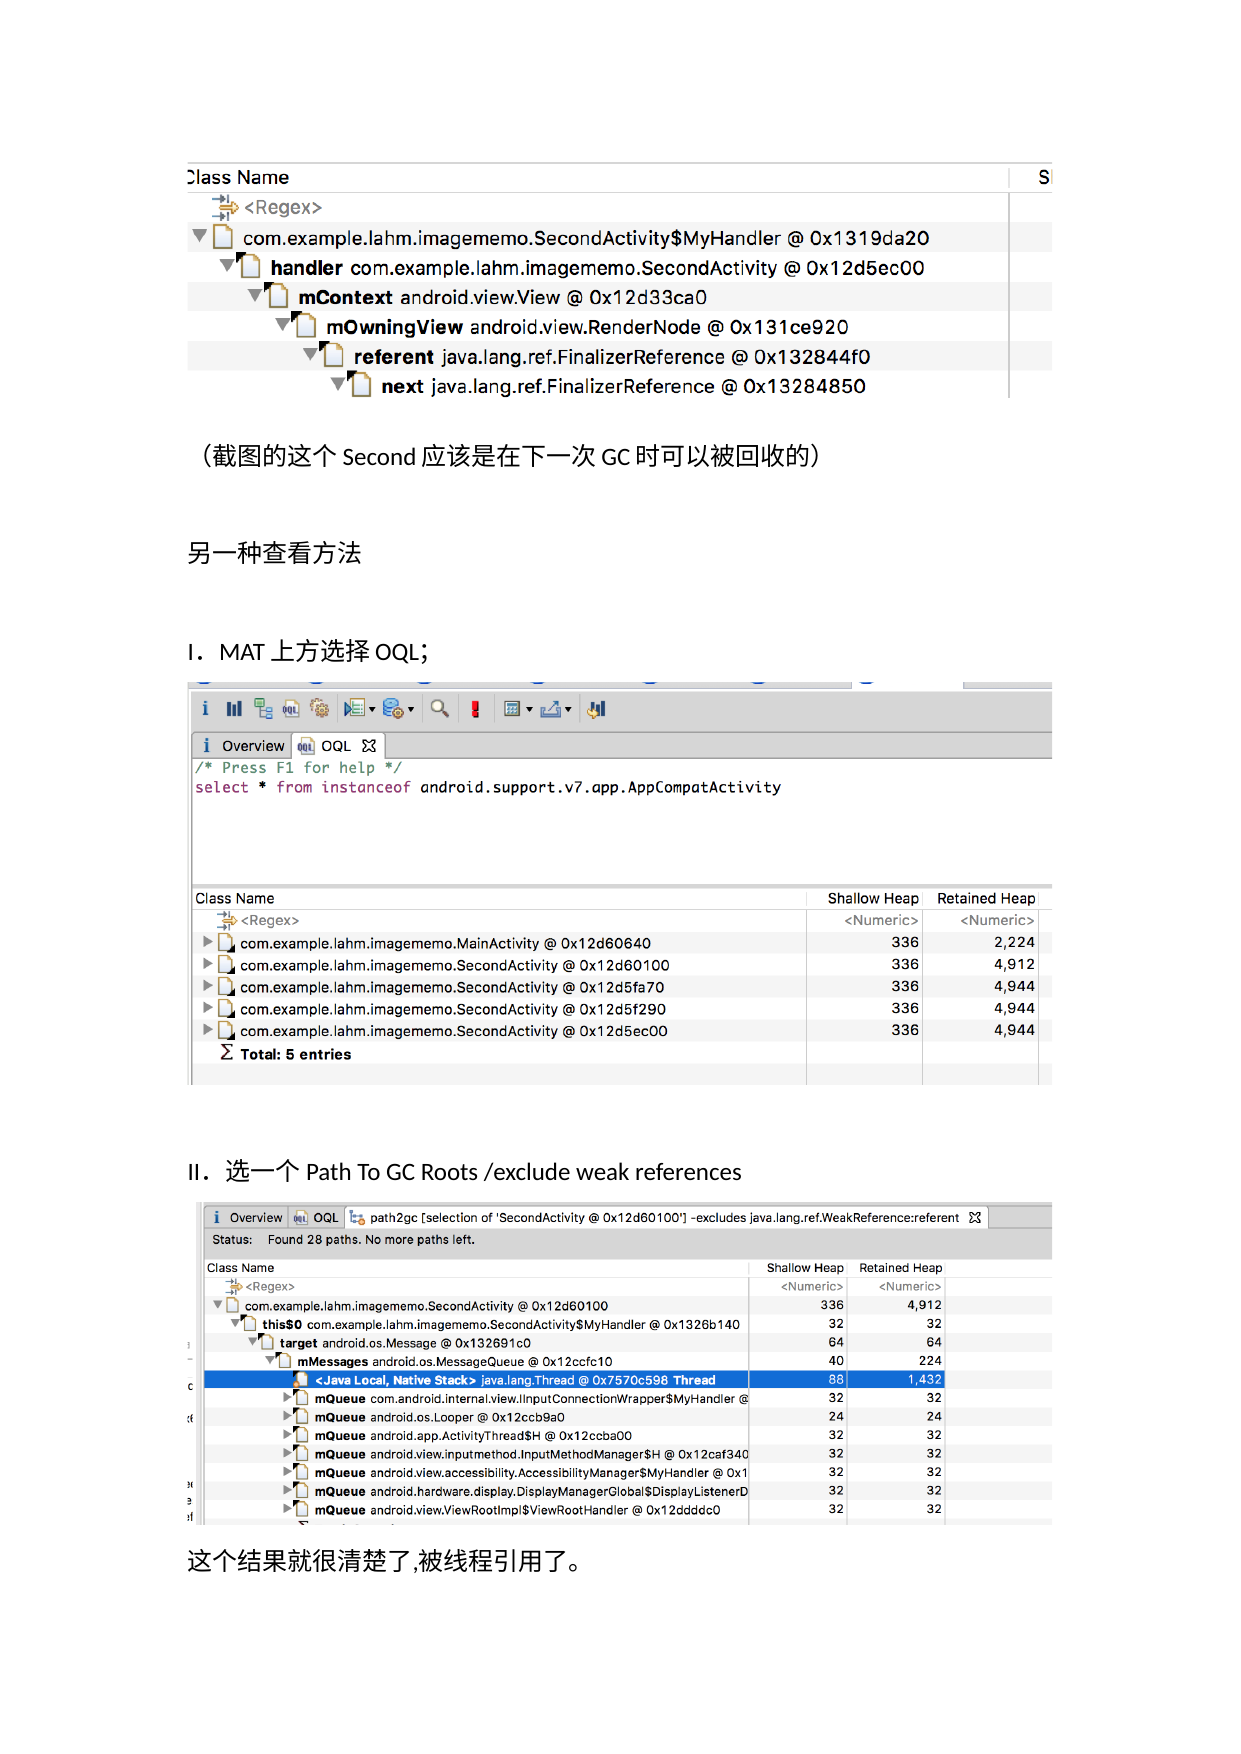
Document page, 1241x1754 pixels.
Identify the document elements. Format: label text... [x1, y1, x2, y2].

text I．MAT上方选择OQL； [187, 617, 1053, 682]
picture [187, 1202, 1053, 1525]
picture [187, 682, 1053, 1085]
text 这个结果就很清楚了,被线程引用了。 [187, 1527, 1053, 1592]
text （截图的这个Second应该是在下一次GC时可以被回收的） [187, 422, 1053, 487]
picture [187, 162, 1053, 398]
text II．选一个 Path To GC Roots /exclude weak references [187, 1137, 1053, 1202]
text 另一种查看方法 [187, 519, 1053, 584]
